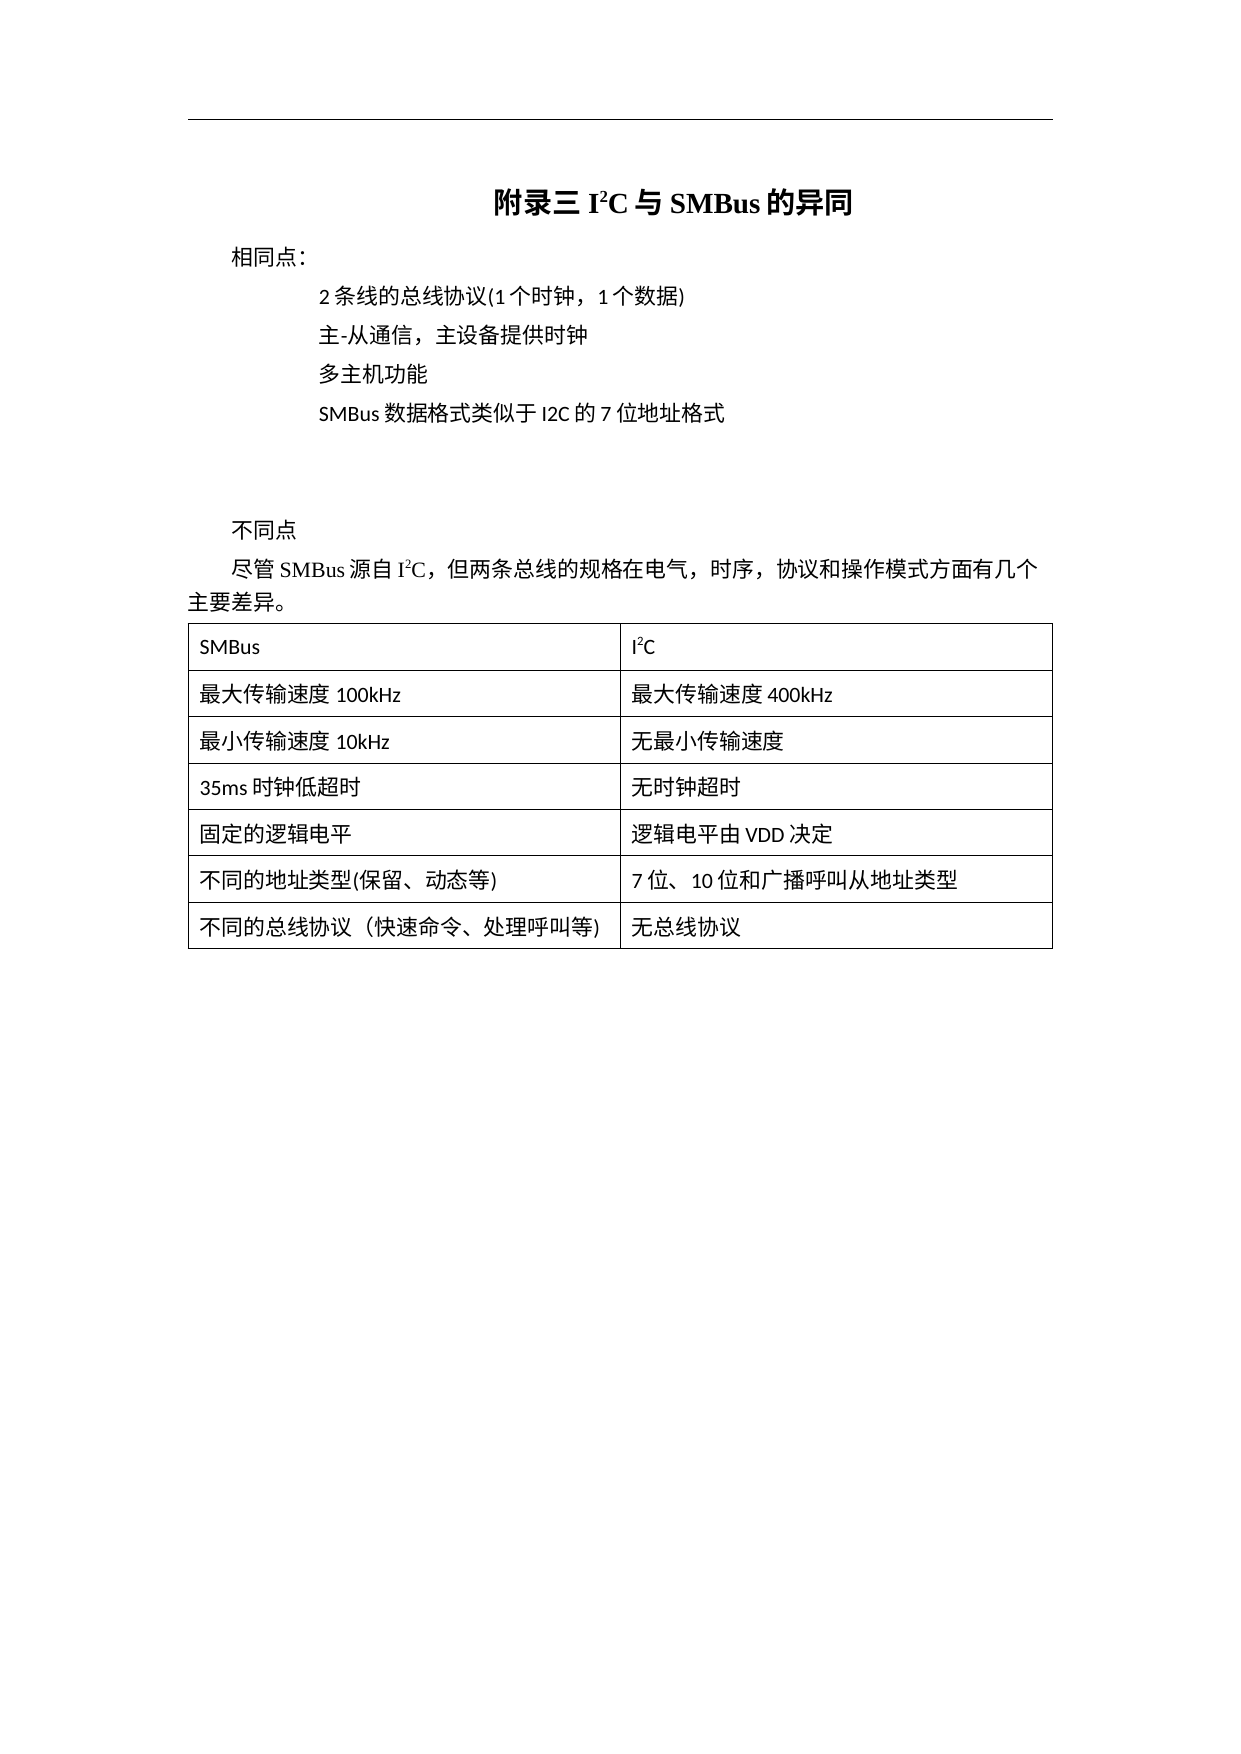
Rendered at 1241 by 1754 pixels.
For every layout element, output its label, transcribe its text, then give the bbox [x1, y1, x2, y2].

text 不同点 [187, 513, 1053, 545]
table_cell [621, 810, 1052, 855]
text 尽管SMBus源自I2C，但两条总线的规格在电气，时序，协议和操作模式方面有几个主要差异。 [187, 552, 1053, 617]
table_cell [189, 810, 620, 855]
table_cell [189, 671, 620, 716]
text 2条线的总线协议(1个时钟，1个数据) [275, 279, 1053, 311]
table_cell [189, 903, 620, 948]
subtitle 附录三 I2C与SMBus的异同 [494, 168, 1009, 233]
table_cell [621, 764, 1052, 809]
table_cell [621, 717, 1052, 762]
text 相同点： [187, 240, 1053, 272]
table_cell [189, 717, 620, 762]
text SMBus数据格式类似于I2C的7位地址格式 [275, 396, 1053, 428]
text 主-从通信，主设备提供时钟 [275, 318, 1053, 350]
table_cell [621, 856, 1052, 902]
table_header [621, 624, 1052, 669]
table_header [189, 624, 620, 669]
text 多主机功能 [275, 357, 1053, 389]
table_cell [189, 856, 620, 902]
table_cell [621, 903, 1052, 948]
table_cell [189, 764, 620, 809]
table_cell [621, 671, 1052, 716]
